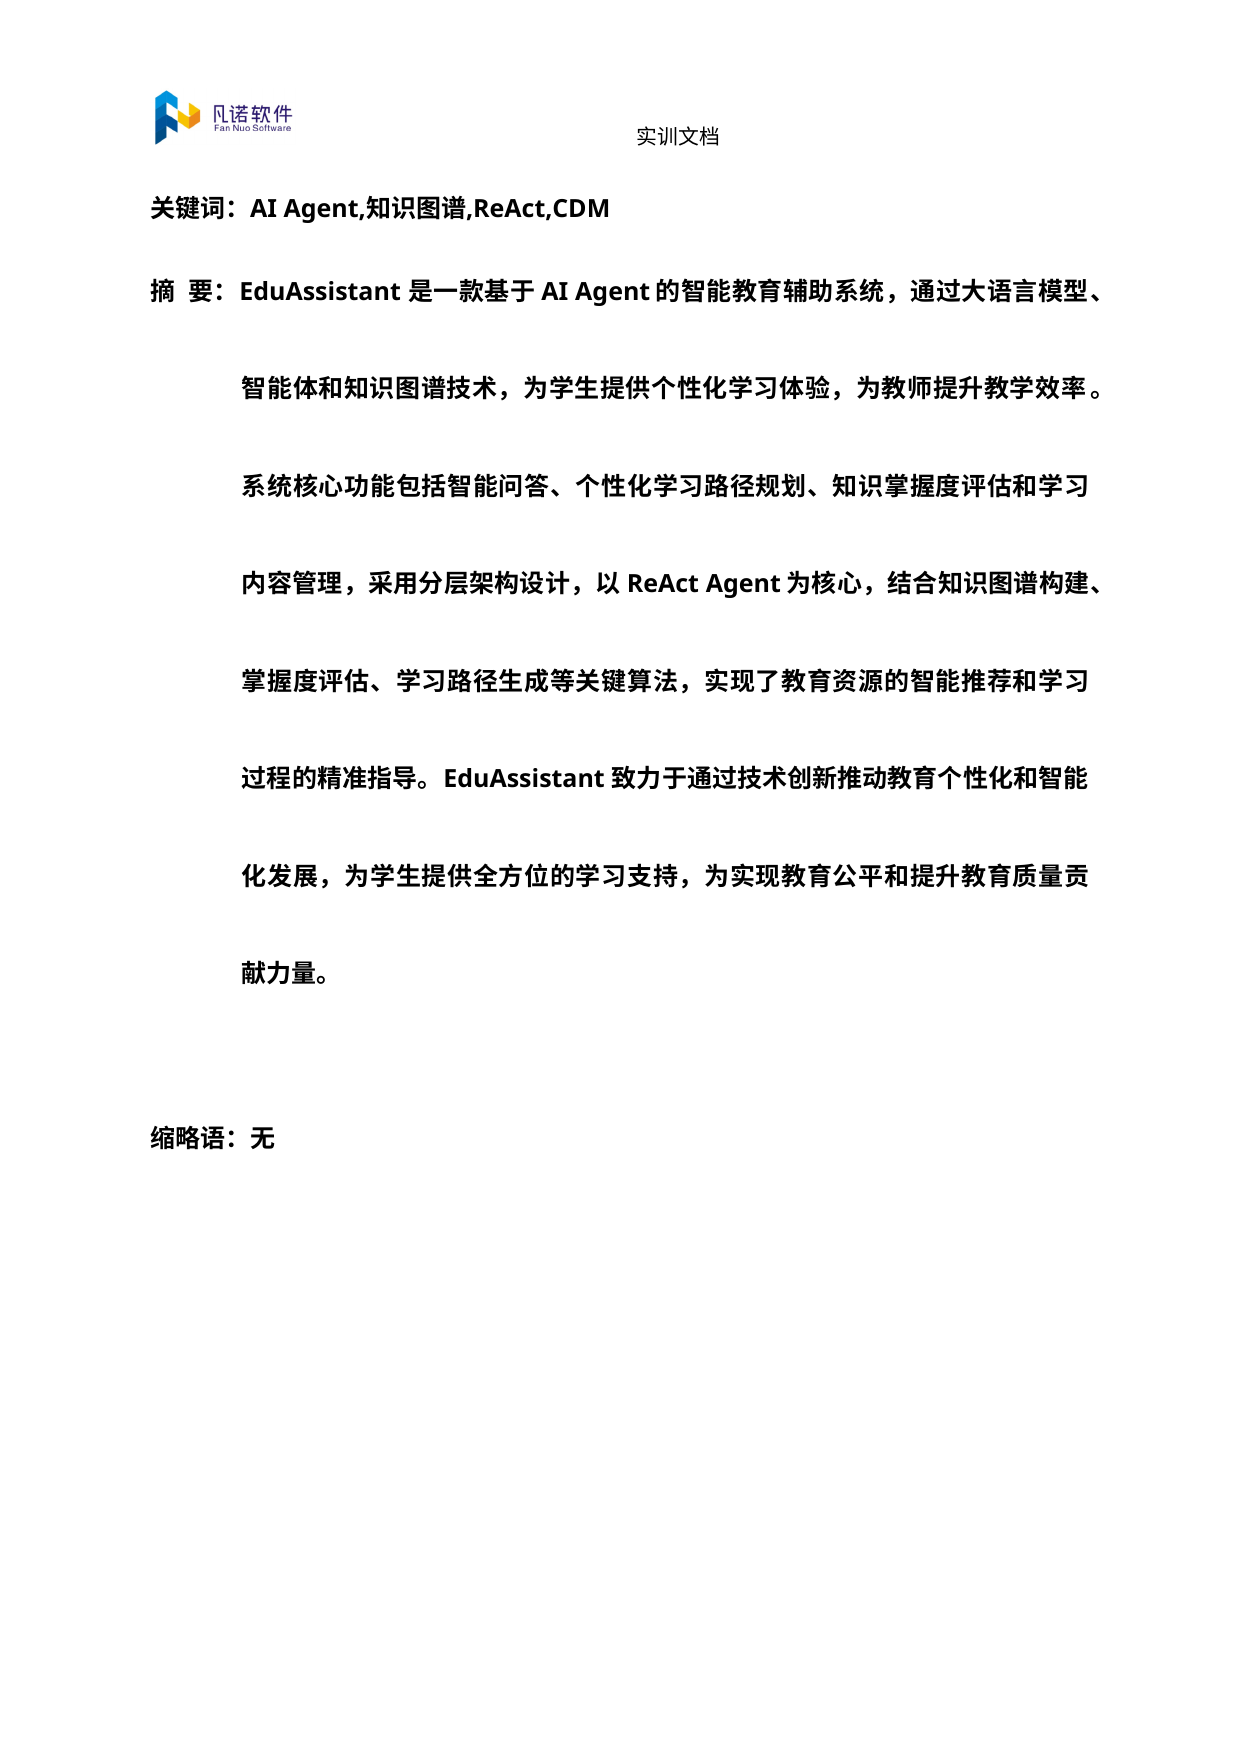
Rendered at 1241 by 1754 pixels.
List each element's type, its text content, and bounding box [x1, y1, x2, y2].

text 关键词：AI Agent,知识图谱,ReAct,CDM [150, 174, 1090, 239]
text 摘 要：EduAssistant 是一款基于AI Agent的智能教育辅助系统，通过大语言模型、智能体和知识图谱技术，为学生提供个性化学习体验，为教师提升教学效率。系统核心功能包括智能问答、个性化学习路径规划、知识掌握度评估和学习内容管理，采用分层架构设计，以ReAct Agent为核心，结合知识图谱构建、掌握度评估、学习路径生成等关键算法，实现了教育资源的智能推荐和学习过程的精准指导。EduAssistant 致力于通过技术创新推动教育个性化和智能化发展，为学生提供全方位的学习支持，为实现教育公平和提升教育质量贡献力量。 [150, 257, 1090, 1004]
picture [150, 88, 296, 145]
text 缩略语：无 [150, 1104, 1090, 1169]
